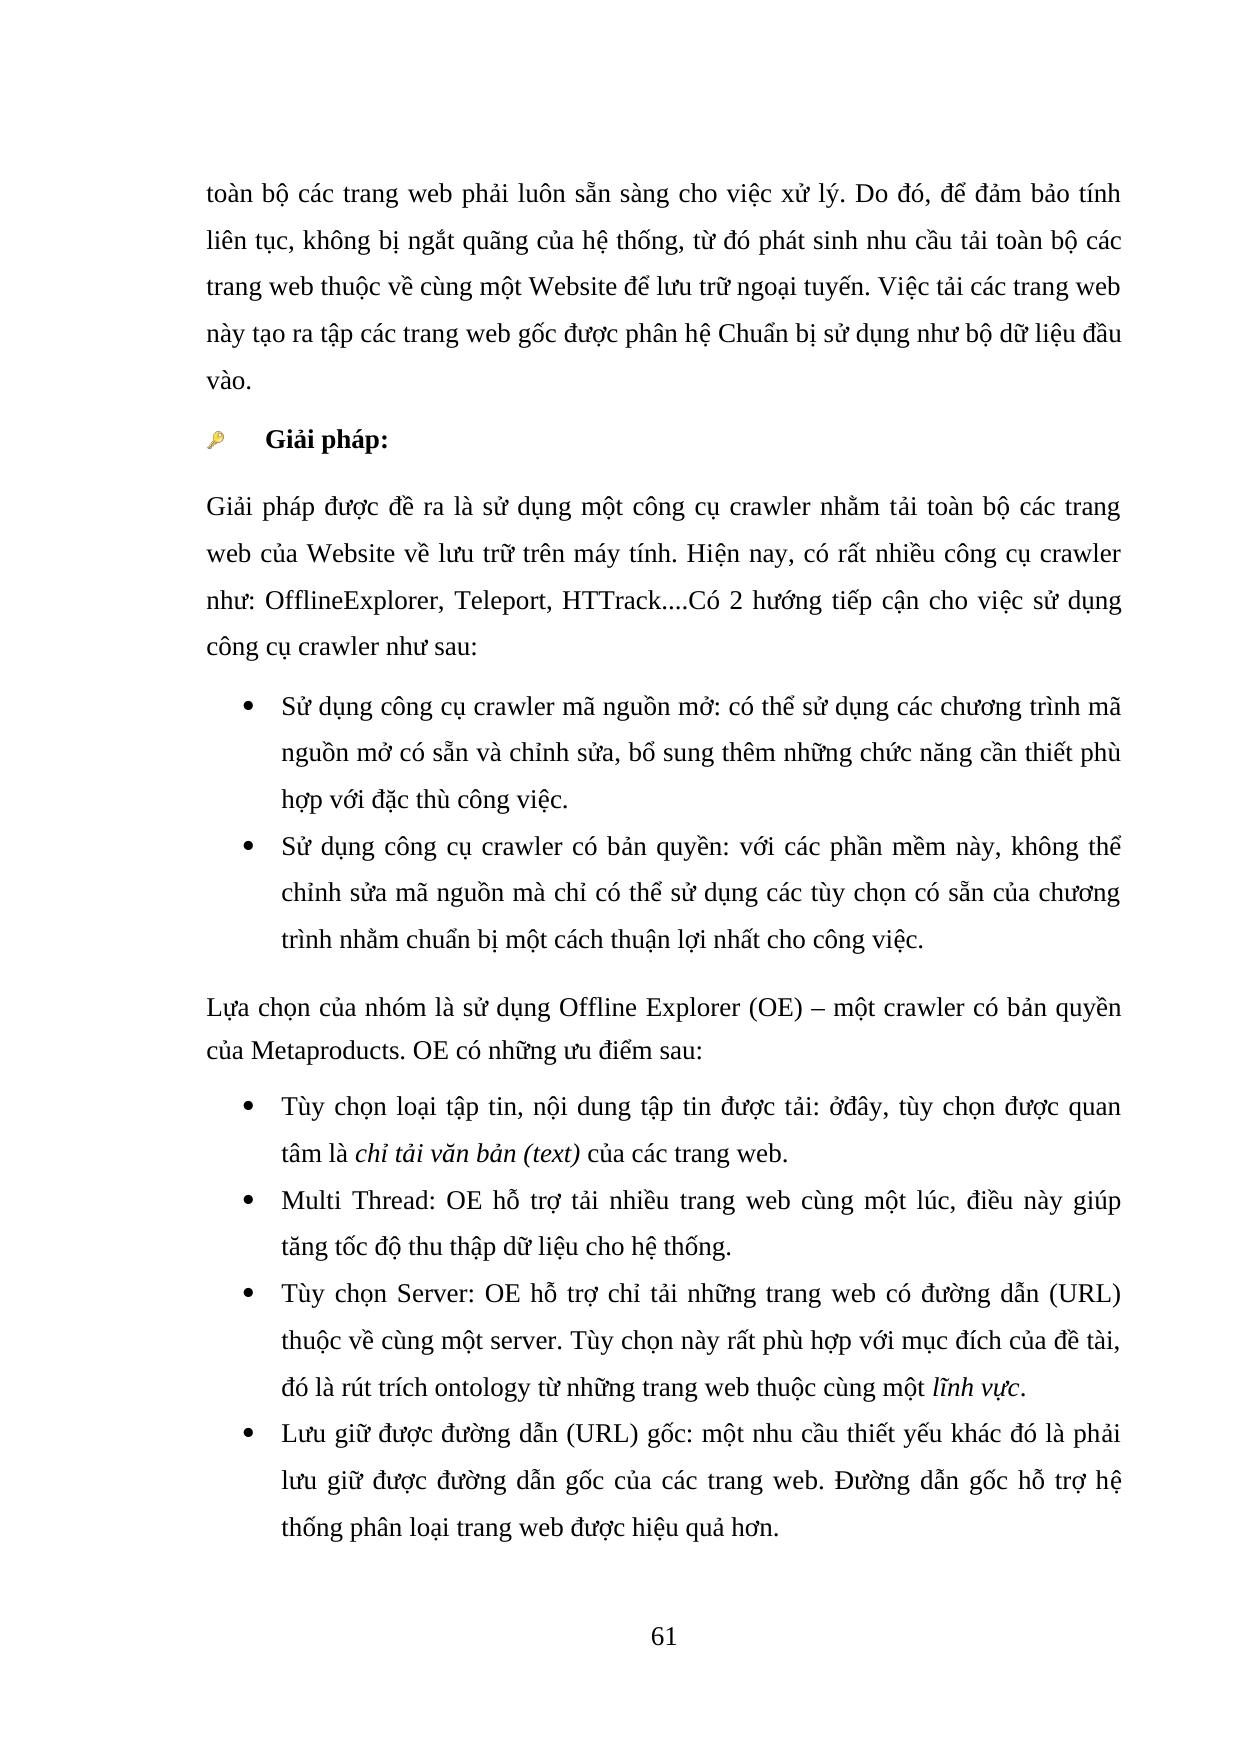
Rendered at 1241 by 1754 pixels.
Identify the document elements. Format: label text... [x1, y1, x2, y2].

list Tùy chọn Server: OE hỗ trợ chỉ tải những trang web có đường dẫn (URL) thuộc về cùng một server. Tùy chọn này rất phù hợp với mục đích của đề tài, đó là rút trích ontology từ những trang web thuộc cùng một lĩnh vực. [244, 1277, 1122, 1402]
list Multi Thread: OE hỗ trợ tải nhiều trang web cùng một lúc, điều này giúp tăng tốc độ thu thập dữ liệu cho hệ thống. [244, 1184, 1122, 1262]
list Sử dụng công cụ crawler mã nguồn mở: có thể sử dụng các chương trình mã nguồn mở có sẵn và chỉnh sửa, bổ sung thêm những chức năng cần thiết phù hợp với đặc thù công việc. [244, 690, 1122, 814]
picture [207, 431, 224, 449]
list Sử dụng công cụ crawler có bản quyền: với các phần mềm này, không thể chỉnh sửa mã nguồn mà chỉ có thể sử dụng các tùy chọn có sẵn của chương trình nhằm chuẩn bị một cách thuận lợi nhất cho công việc. [244, 830, 1122, 954]
text Lựa chọn của nhóm là sử dụng Offline Explorer (OE) – một crawler có bản quyền của Metaproducts. OE có những ưu điểm sau: [206, 991, 1122, 1065]
list Tùy chọn loại tập tin, nội dung tập tin được tải: ởđây, tùy chọn được quan tâm là chỉ tải văn bản (text) của các trang web. [244, 1090, 1122, 1168]
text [206, 177, 1122, 395]
list Lưu giữ được đường dẫn (URL) gốc: một nhu cầu thiết yếu khác đó là phải lưu giữ được đường dẫn gốc của các trang web. Đường dẫn gốc hỗ trợ hệ thống phân loại trang web được hiệu quả hơn. [244, 1417, 1122, 1542]
text Giải pháp được đề ra là sử dụng một công cụ crawler nhằm tải toàn bộ các trang web của Website về lưu trữ trên máy tính. Hiện nay, có rất nhiều công cụ crawler như: OfflineExplorer, Teleport, HTTrack....Có 2 hướng tiếp cận cho việc sử dụng công cụ crawler như sau: [206, 491, 1122, 662]
text Giải pháp: [206, 423, 1122, 454]
